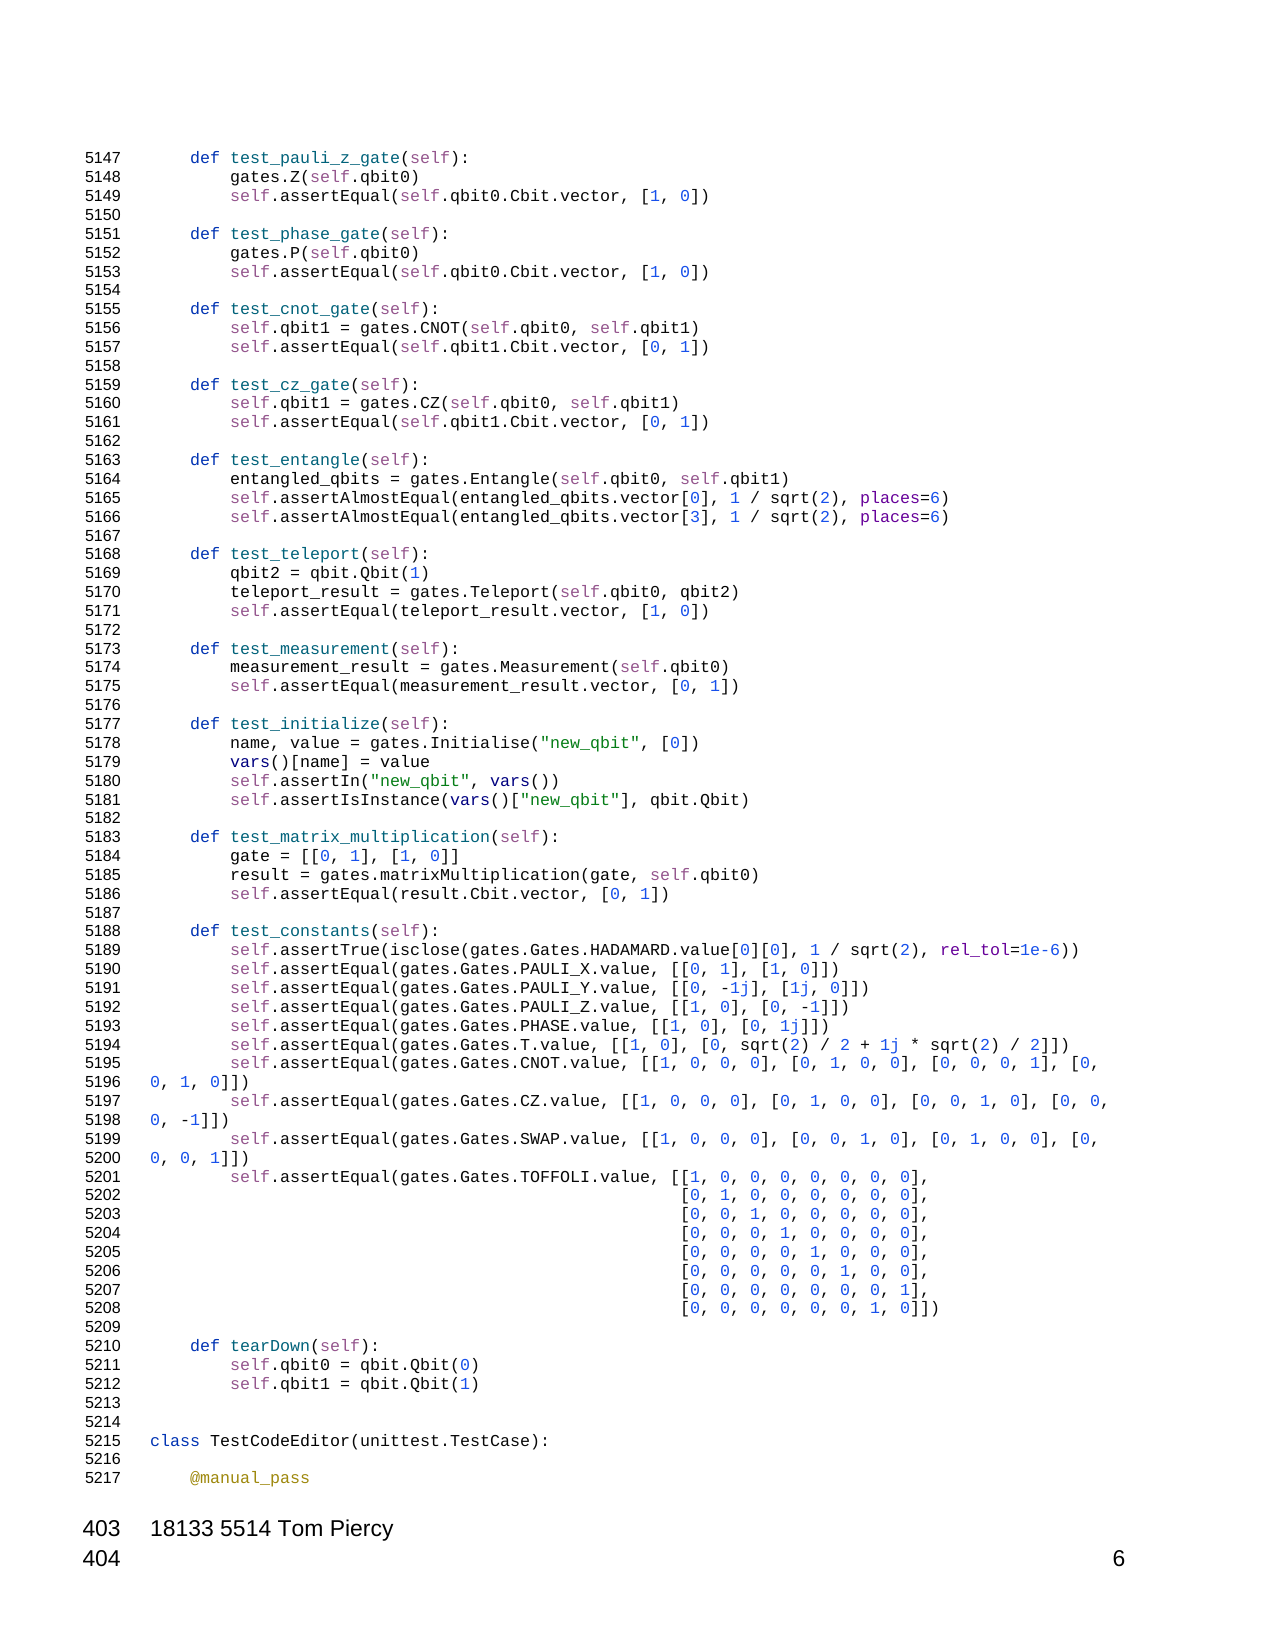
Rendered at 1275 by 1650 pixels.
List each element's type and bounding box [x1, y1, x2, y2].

picture [353, 645, 359, 654]
text [150, 150, 1125, 1489]
picture [353, 833, 359, 842]
picture [283, 645, 289, 654]
picture [283, 833, 289, 842]
